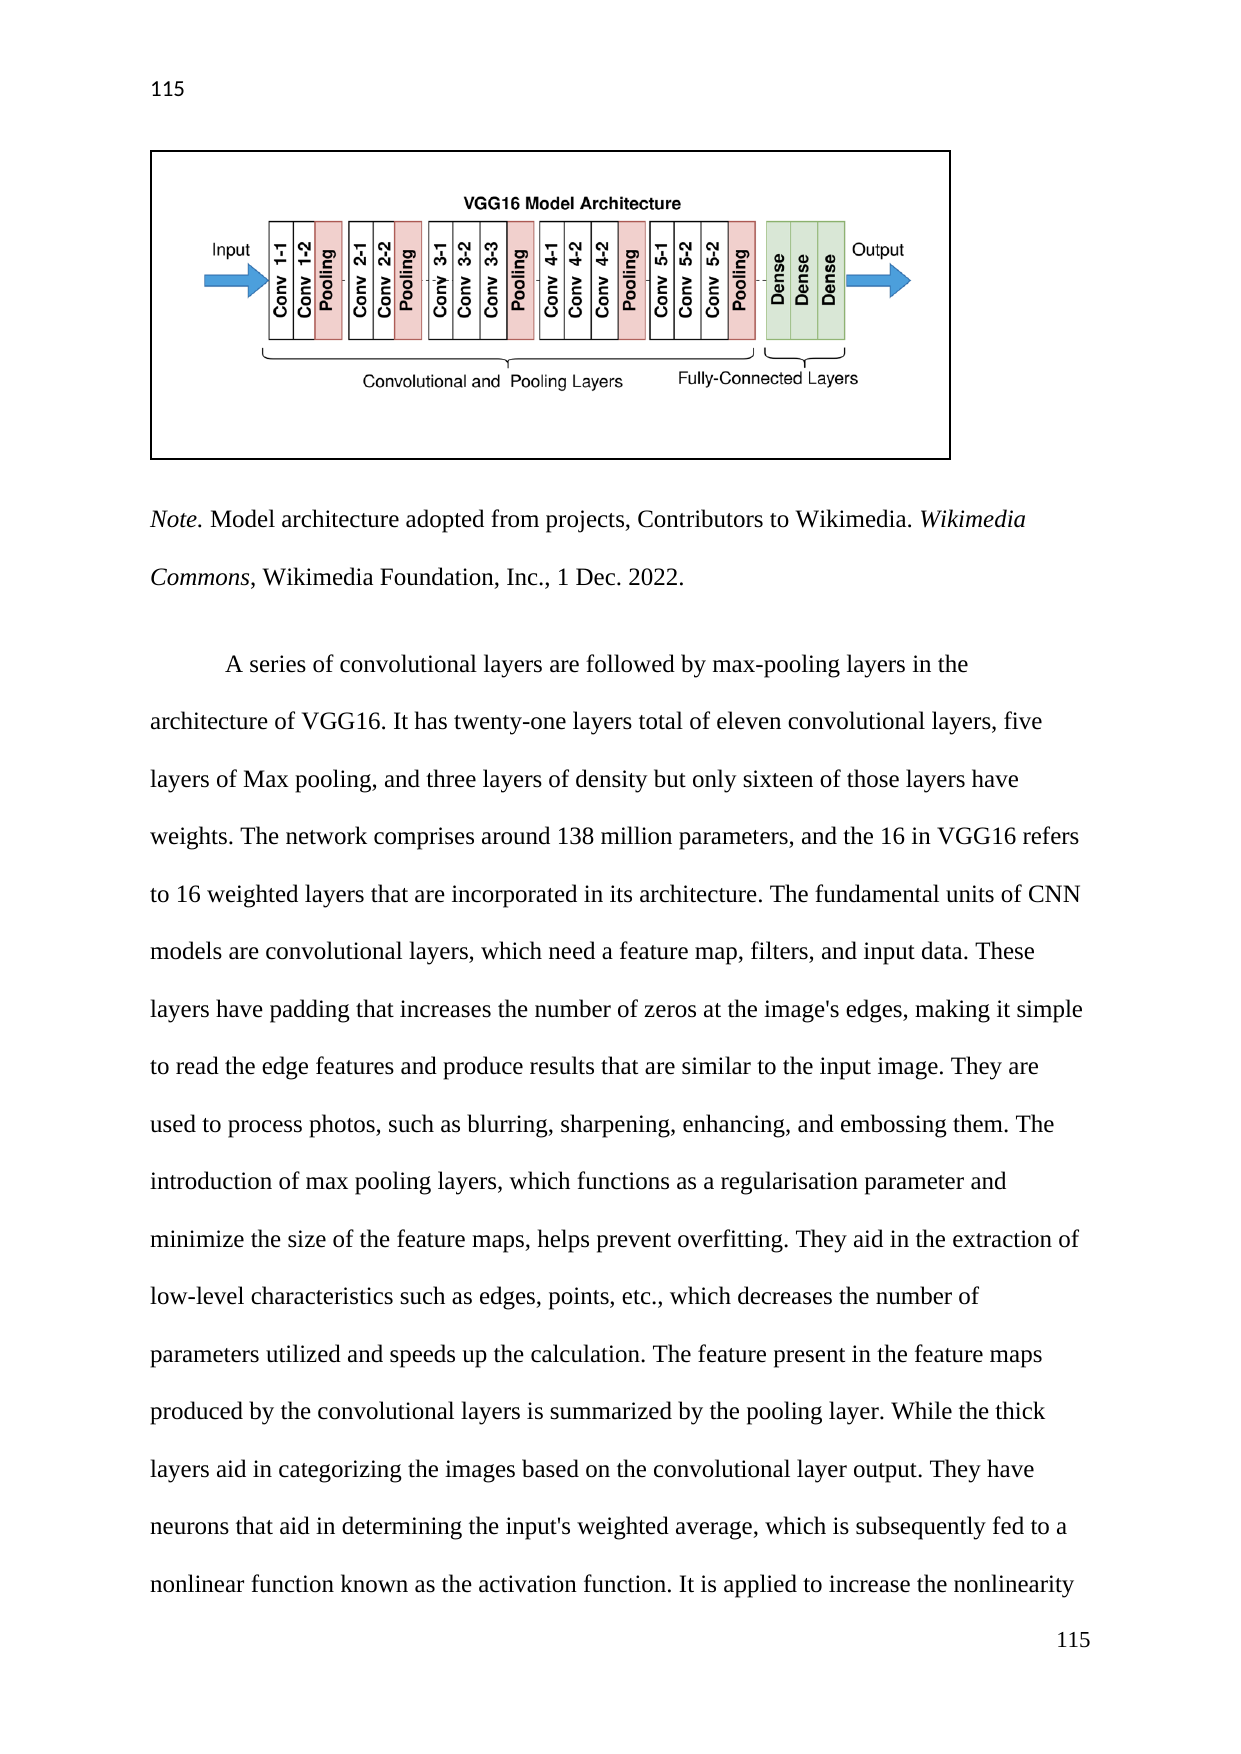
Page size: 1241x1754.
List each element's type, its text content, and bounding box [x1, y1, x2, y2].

text Note. Model architecture adopted from projects, Contributors to Wikimedia. Wikimedia Commons, Wikimedia Foundation, Inc., 1 Dec. 2022. [150, 504, 1090, 591]
picture [152, 152, 949, 458]
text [150, 649, 1090, 1597]
